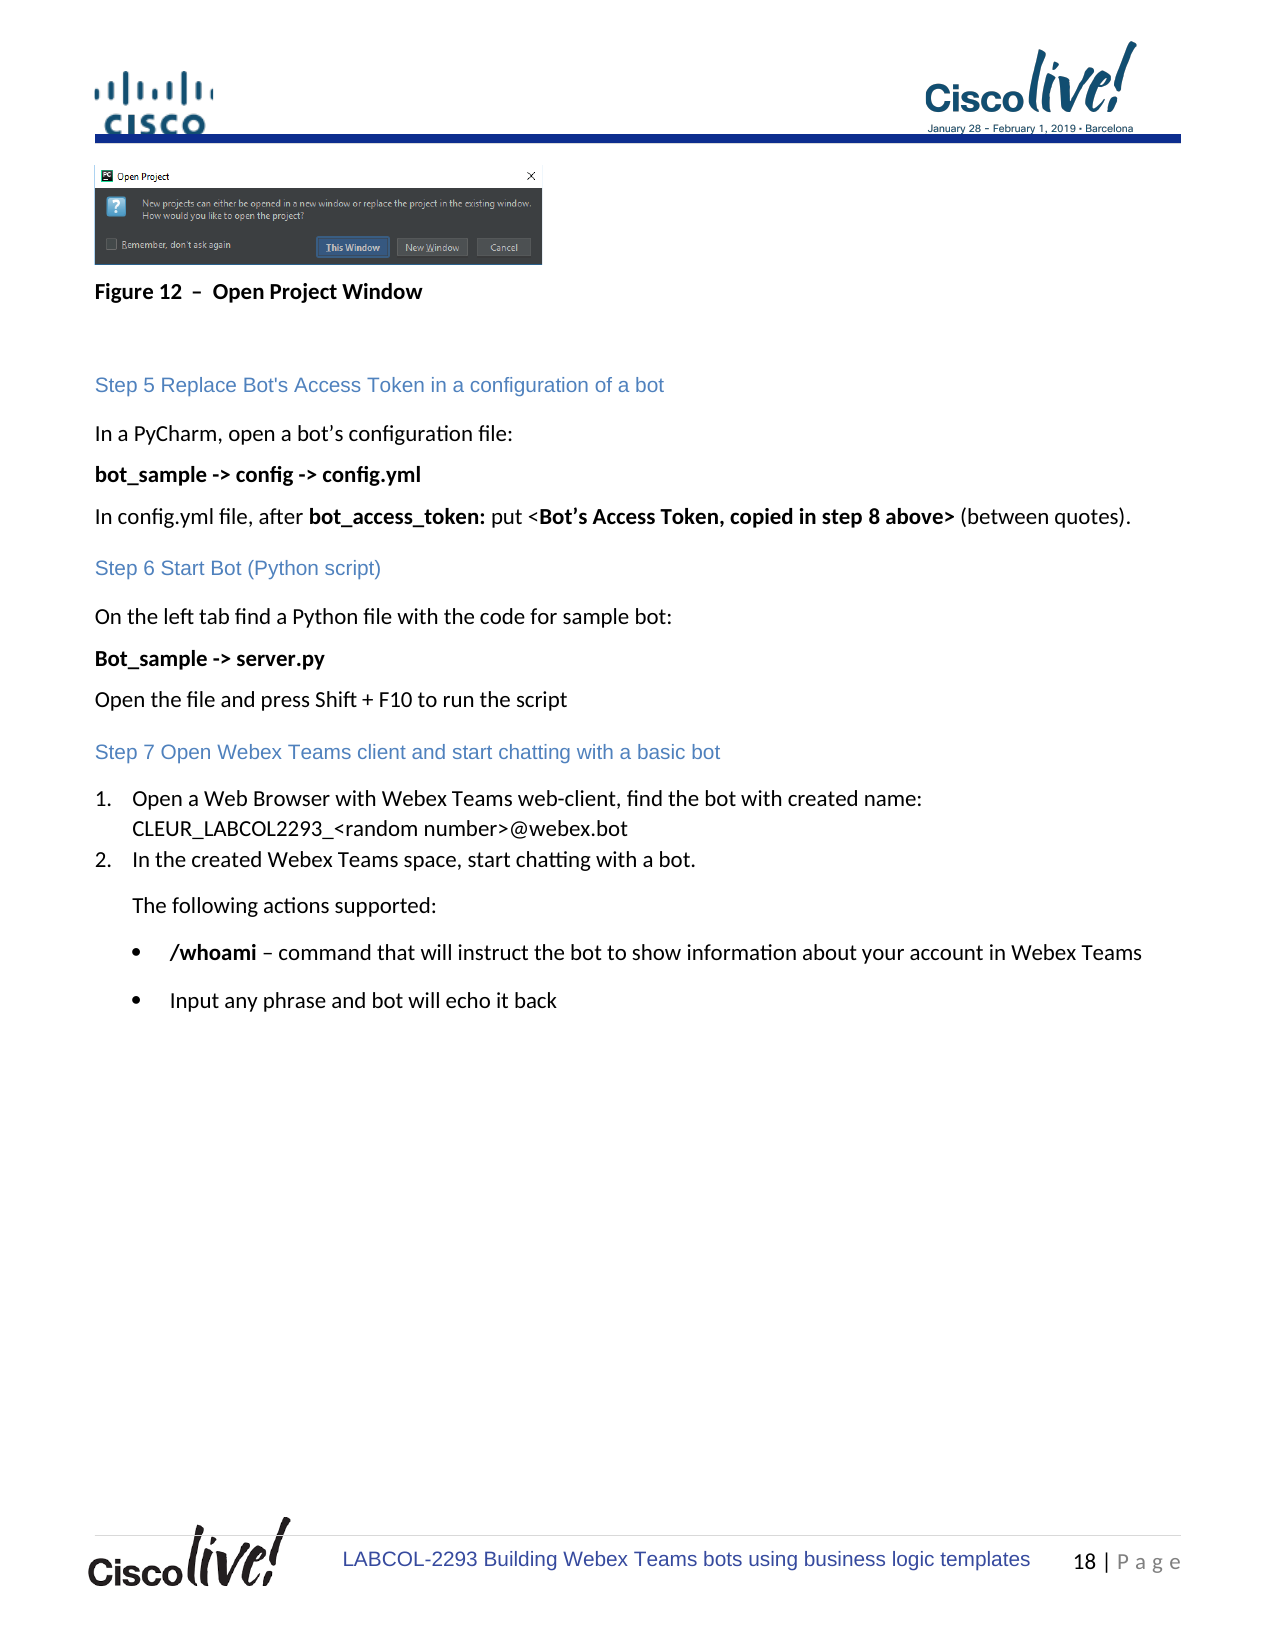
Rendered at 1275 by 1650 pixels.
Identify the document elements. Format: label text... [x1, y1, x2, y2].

list Open a Web Browser with Webex Teams web-client, find the bot with created name: CLEUR_LABCOL2293_<random number>@webex.bot [94, 784, 1181, 842]
text Figure 12 ̶ Open Project Window [94, 277, 1181, 305]
picture [88, 1517, 291, 1588]
text Bot_sample -> server.py [94, 643, 1181, 672]
text Open the file and press Shift + F10 to run the script [94, 684, 1181, 713]
text In config.yml file, after bot_access_token: put <Bot’s Access Token, copied in step 8 above> (between quotes). [94, 501, 1181, 530]
text Step 6 Start Bot (Python script) [94, 551, 1181, 580]
text Step 5 Replace Bot's Access Token in a configuration of a bot [94, 368, 1181, 397]
text In a PyCharm, open a bot’s configuration file: [94, 418, 1181, 447]
list /whoami – command that will instruct the bot to show information about your account in Webex Teams [132, 938, 1181, 966]
text On the left tab find a Python file with the code for sample bot: [94, 601, 1181, 630]
text Step 7 Open Webex Teams client and start chatting with a basic bot [94, 734, 1181, 763]
list In the created Webex Teams space, start chatting with a bot. [94, 845, 1181, 873]
picture [94, 165, 543, 265]
text bot_sample -> config -> config.yml [94, 459, 1181, 488]
list Input any phrase and bot will echo it back [132, 985, 1181, 1014]
text The following actions supported: [132, 892, 1181, 919]
